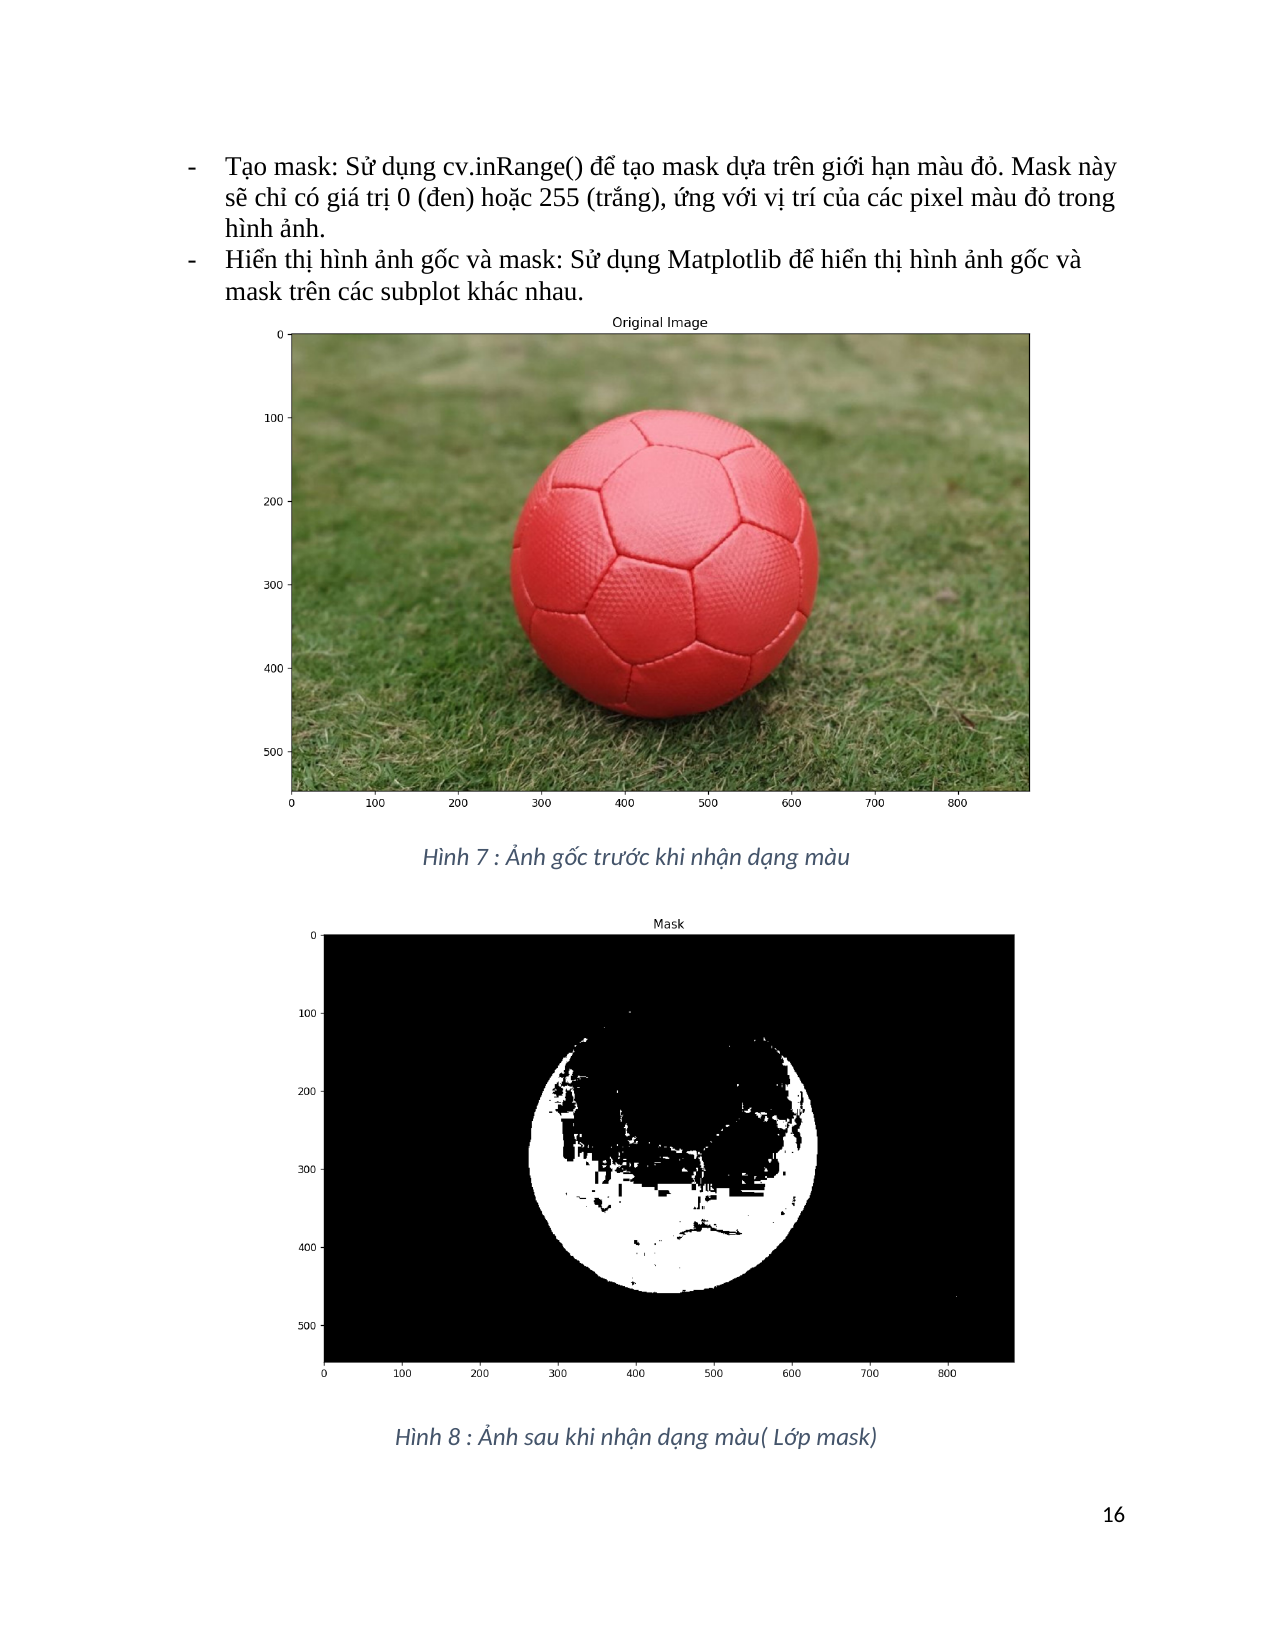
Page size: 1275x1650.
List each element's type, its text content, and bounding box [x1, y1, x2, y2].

list Tạo mask: Sử dụng cv.inRange() để tạo mask dựa trên giới hạn màu đỏ. Mask này sẽ chỉ có giá trị 0 (đen) hoặc 255 (trắng), ứng với vị trí của các pixel màu đỏ trong hình ảnh. [187, 150, 1125, 243]
text Hình 7 : Ảnh gốc trước khi nhận dạng màu [150, 842, 1125, 872]
list Hiển thị hình ảnh gốc và mask: Sử dụng Matplotlib để hiển thị hình ảnh gốc và mask trên các subplot khác nhau. [187, 243, 1125, 306]
picture [236, 305, 1077, 823]
text Hình 8 : Ảnh sau khi nhận dạng màu( Lớp mask) [150, 1421, 1125, 1451]
picture [253, 892, 1059, 1402]
